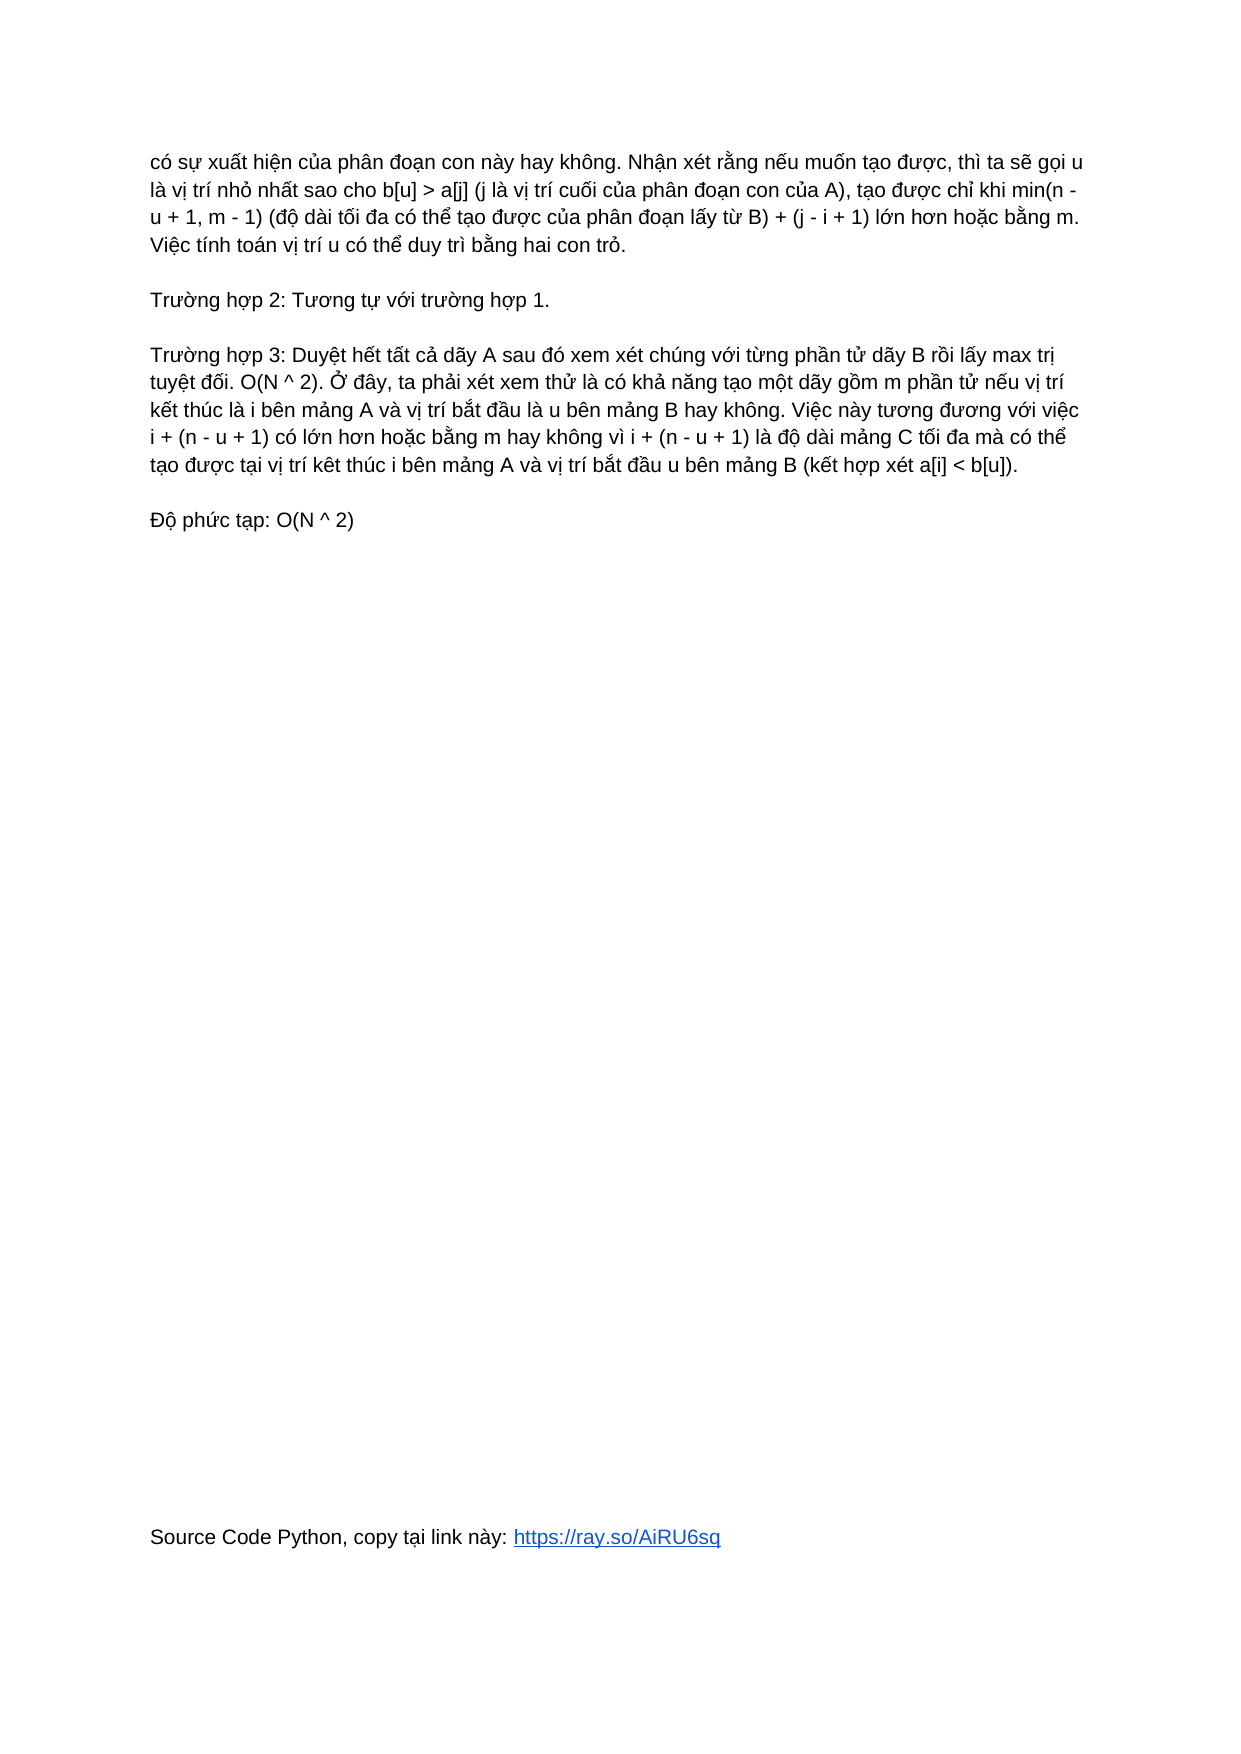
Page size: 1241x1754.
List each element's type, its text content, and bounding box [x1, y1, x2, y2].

text Trường hợp 3: Duyệt hết tất cả dãy A sau đó xem xét chúng với từng phần tử dãy B rồi lấy max trị tuyệt đối. O(N ^ 2). Ở đây, ta phải xét xem thử là có khả năng tạo một dãy gồm m phần tử nếu vị trí kết thúc là i bên mảng A và vị trí bắt đầu là u bên mảng B hay không. Việc này tương đương với việc i + (n - u + 1) có lớn hơn hoặc bằng m hay không vì i + (n - u + 1) là độ dài mảng C tối đa mà có thể tạo được tại vị trí kêt thúc i bên mảng A và vị trí bắt đầu u bên mảng B (kết hợp xét a[i] < b[u]). [150, 342, 1090, 476]
text Trường hợp 2: Tương tự với trường hợp 1. [150, 287, 1090, 311]
text Source Code Python, copy tại link này: https://ray.so/AiRU6sq [150, 1525, 1090, 1549]
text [150, 150, 1090, 256]
text Độ phức tạp: O(N ^ 2) [150, 507, 1090, 531]
